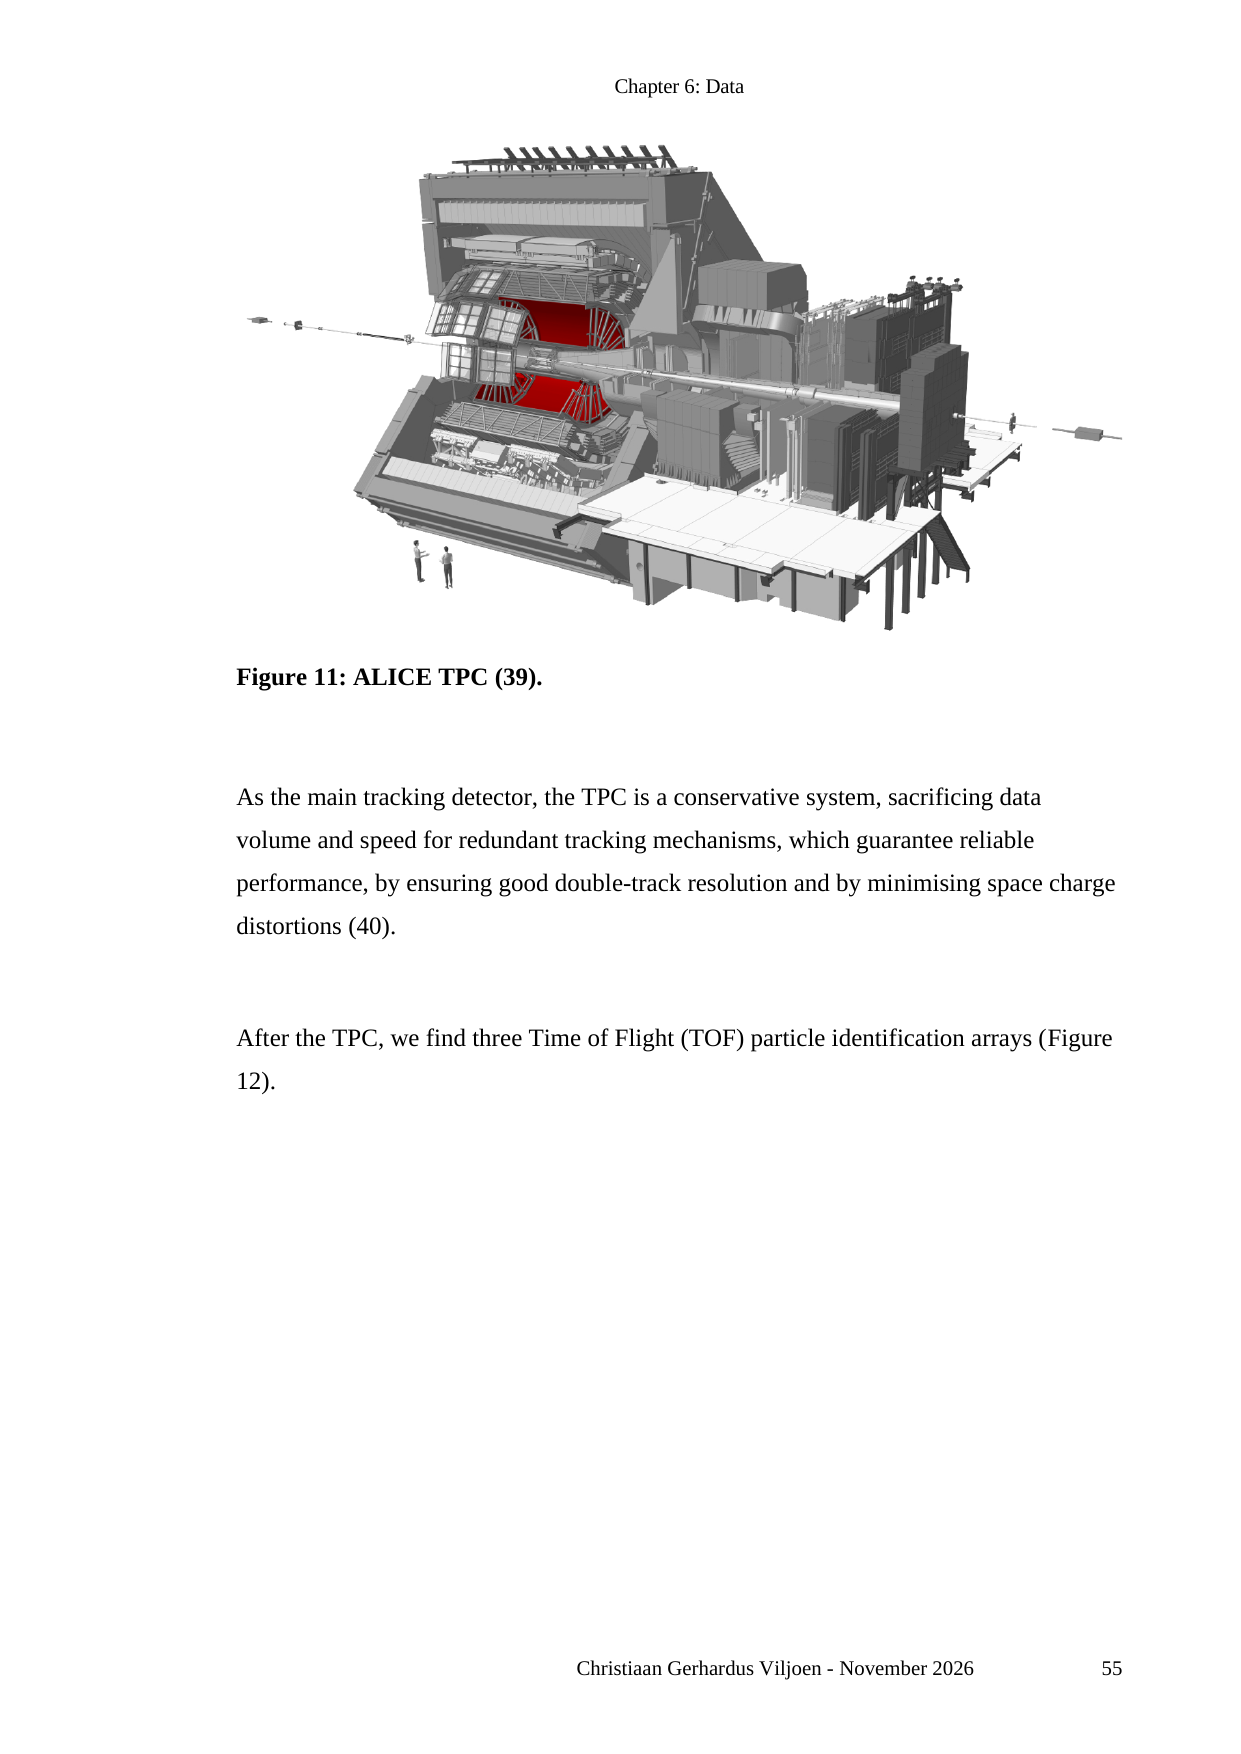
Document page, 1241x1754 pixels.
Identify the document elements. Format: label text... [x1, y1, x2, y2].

text As the main tracking detector, the TPC is a conservative system, sacrificing data volume and speed for redundant tracking mechanisms, which guarantee reliable performance, by ensuring good double-track resolution and by minimising space charge distortions . [236, 782, 1122, 940]
text Figure 11: ALICE TPC . [236, 662, 1122, 691]
text After the TPC, we find three Time of Flight (TOF) particle identification arrays (Figure 13). [236, 1023, 1122, 1094]
picture [236, 135, 1123, 636]
